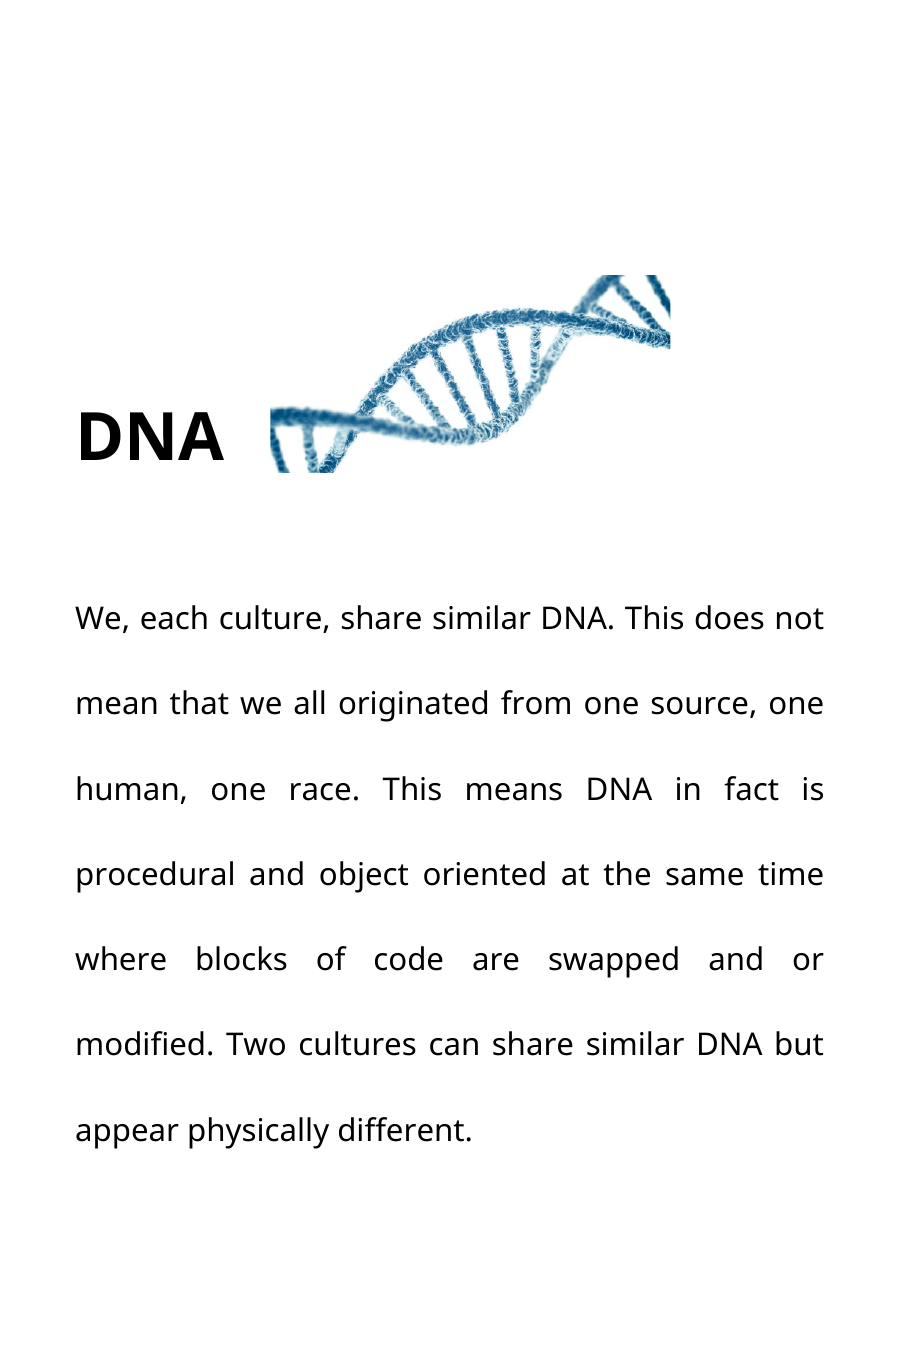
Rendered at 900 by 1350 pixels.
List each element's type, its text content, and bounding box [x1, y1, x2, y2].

picture [270, 275, 671, 473]
text We, each culture, share similar DNA. This does not mean that we all originated from one source, one human, one race. This means DNA in fact is procedural and object oriented at the same time where blocks of code are swapped and or modified. Two cultures can share similar DNA but appear physically different. [75, 596, 825, 1150]
text DNA [75, 389, 825, 480]
